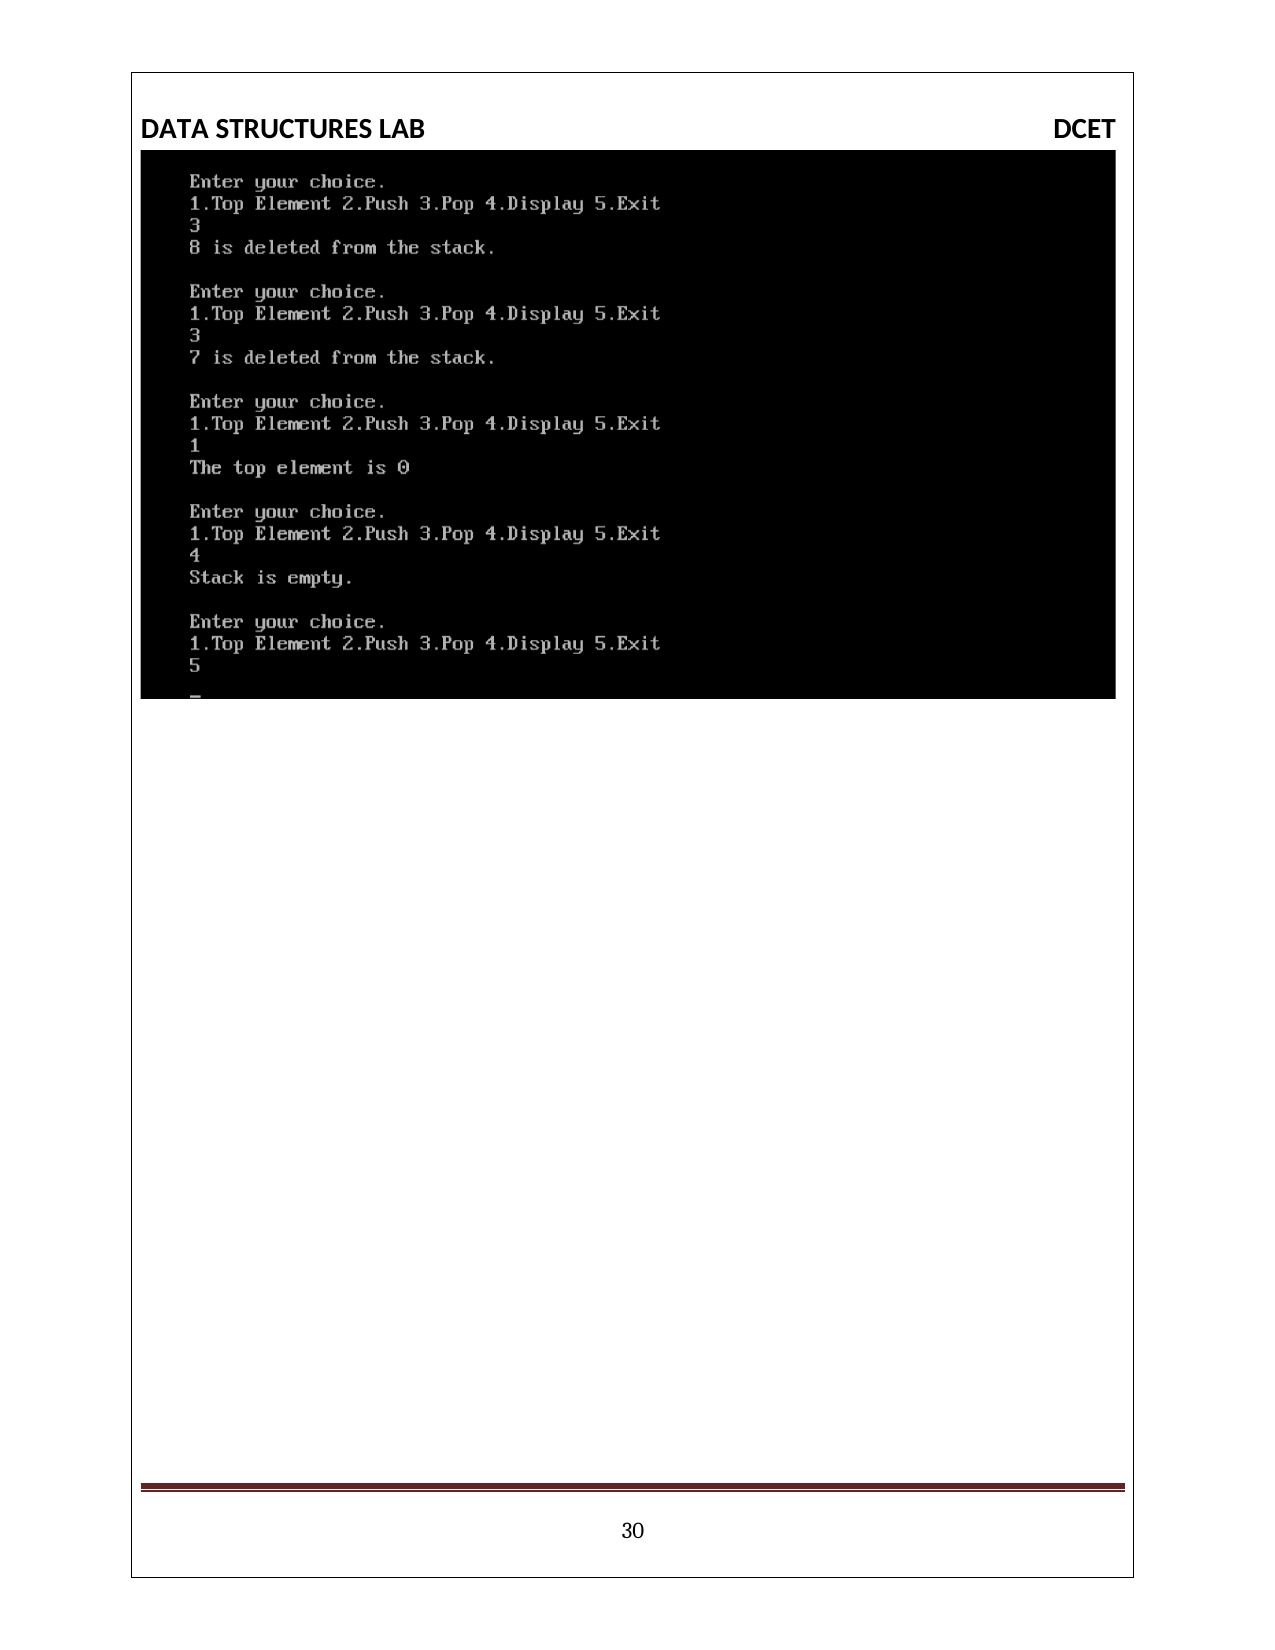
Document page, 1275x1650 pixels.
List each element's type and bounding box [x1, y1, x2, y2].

picture [140, 150, 1116, 699]
